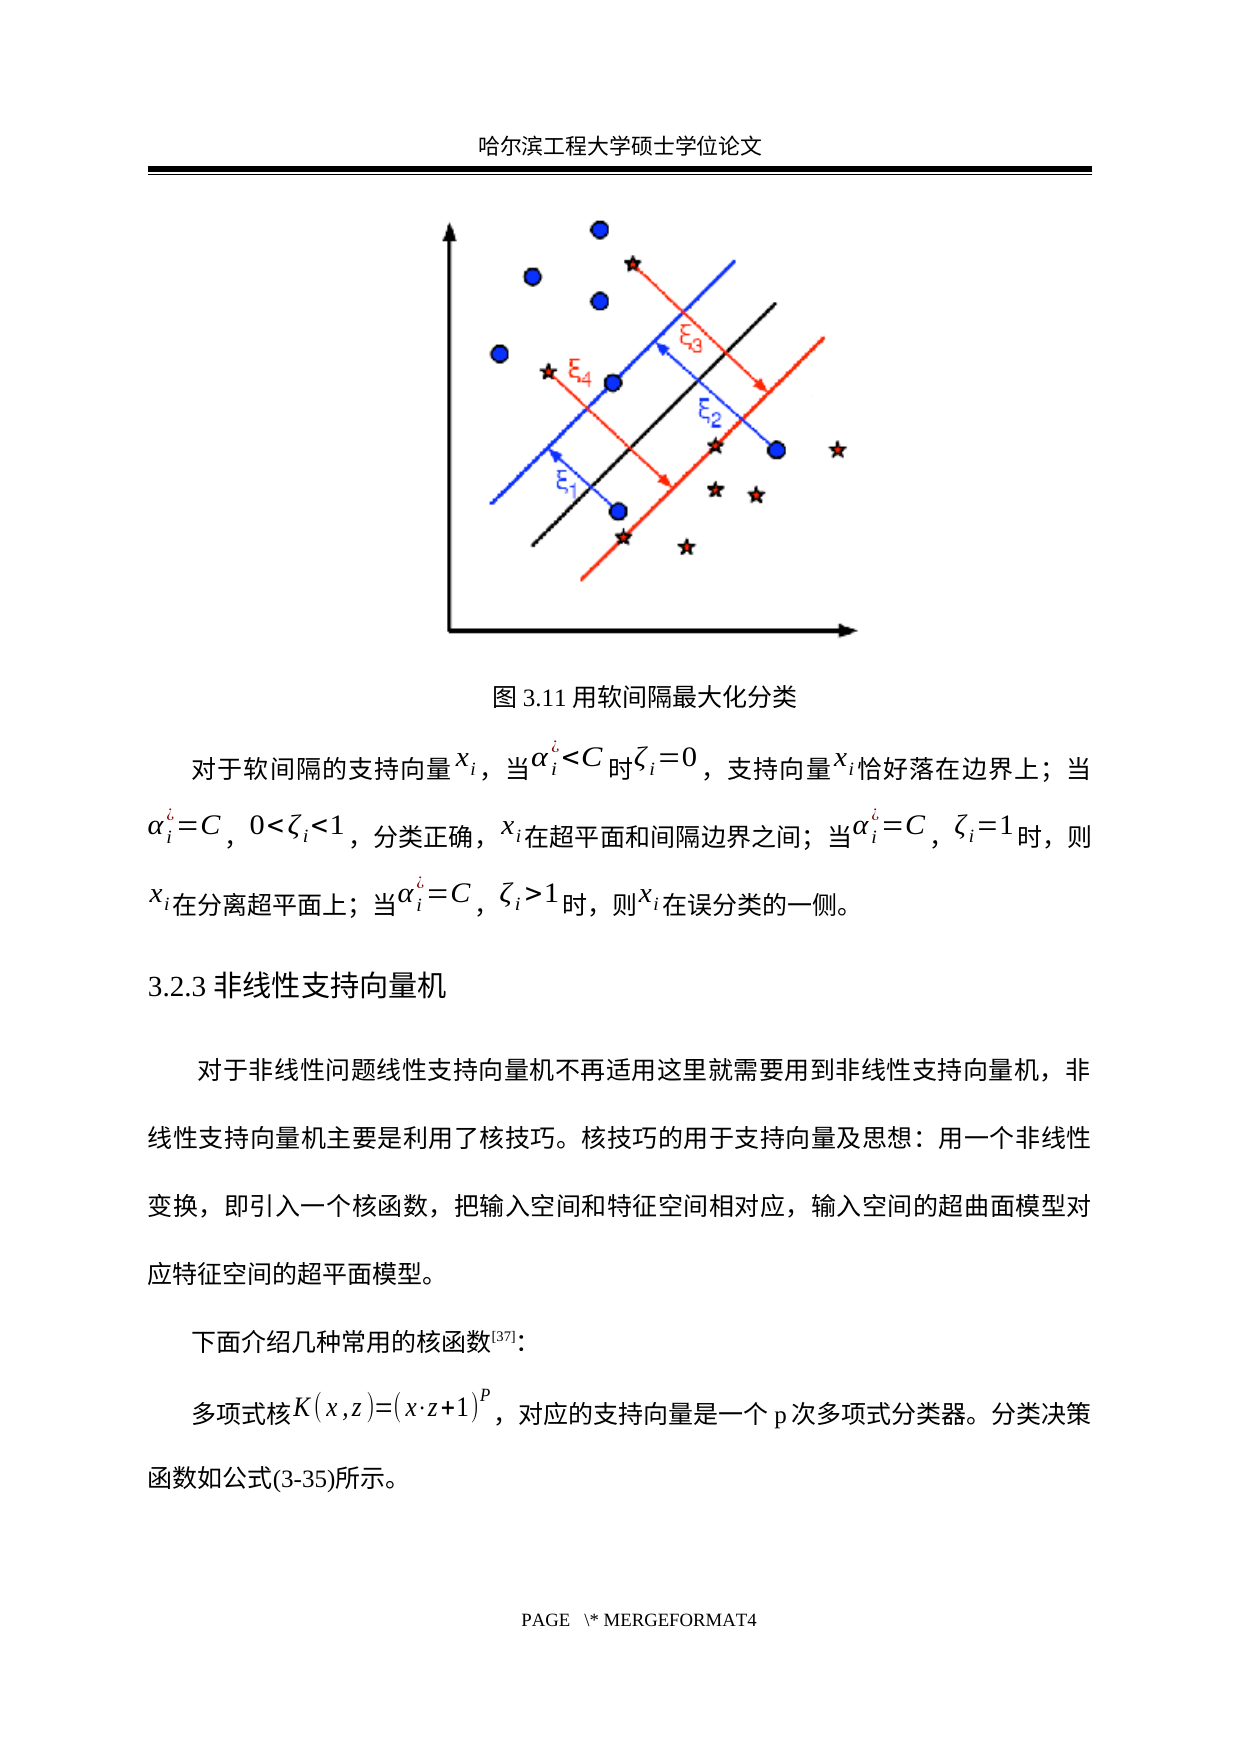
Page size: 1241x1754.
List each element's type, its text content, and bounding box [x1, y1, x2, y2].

text 对于非线性问题线性支持向量机不再适用这里就需要用到非线性支持向量机，非线性支持向量机主要是利用了核技巧。核技巧的用于支持向量及思想：用一个非线性变换，即引入一个核函数，把输入空间和特征空间相对应，输入空间的超曲面模型对应特征空间的超平面模型。 [148, 1035, 1092, 1306]
text 图3.11 用软间隔最大化分类 [148, 661, 1092, 729]
text 多项式核，对应的支持向量是一个p次多项式分类器。分类决策函数如公式(3-35)所示。 [148, 1374, 1092, 1510]
text 下面介绍几种常用的核函数[37]： [148, 1306, 1092, 1374]
subtitle 3.2.3 非线性支持向量机 [148, 950, 1092, 1018]
text 对于软间隔的支持向量，当时，支持向量恰好落在边界上；当，，分类正确，在超平面和间隔边界之间；当，时，则在分离超平面上；当，时，则在误分类的一侧。 [148, 729, 1092, 933]
picture [410, 185, 880, 657]
